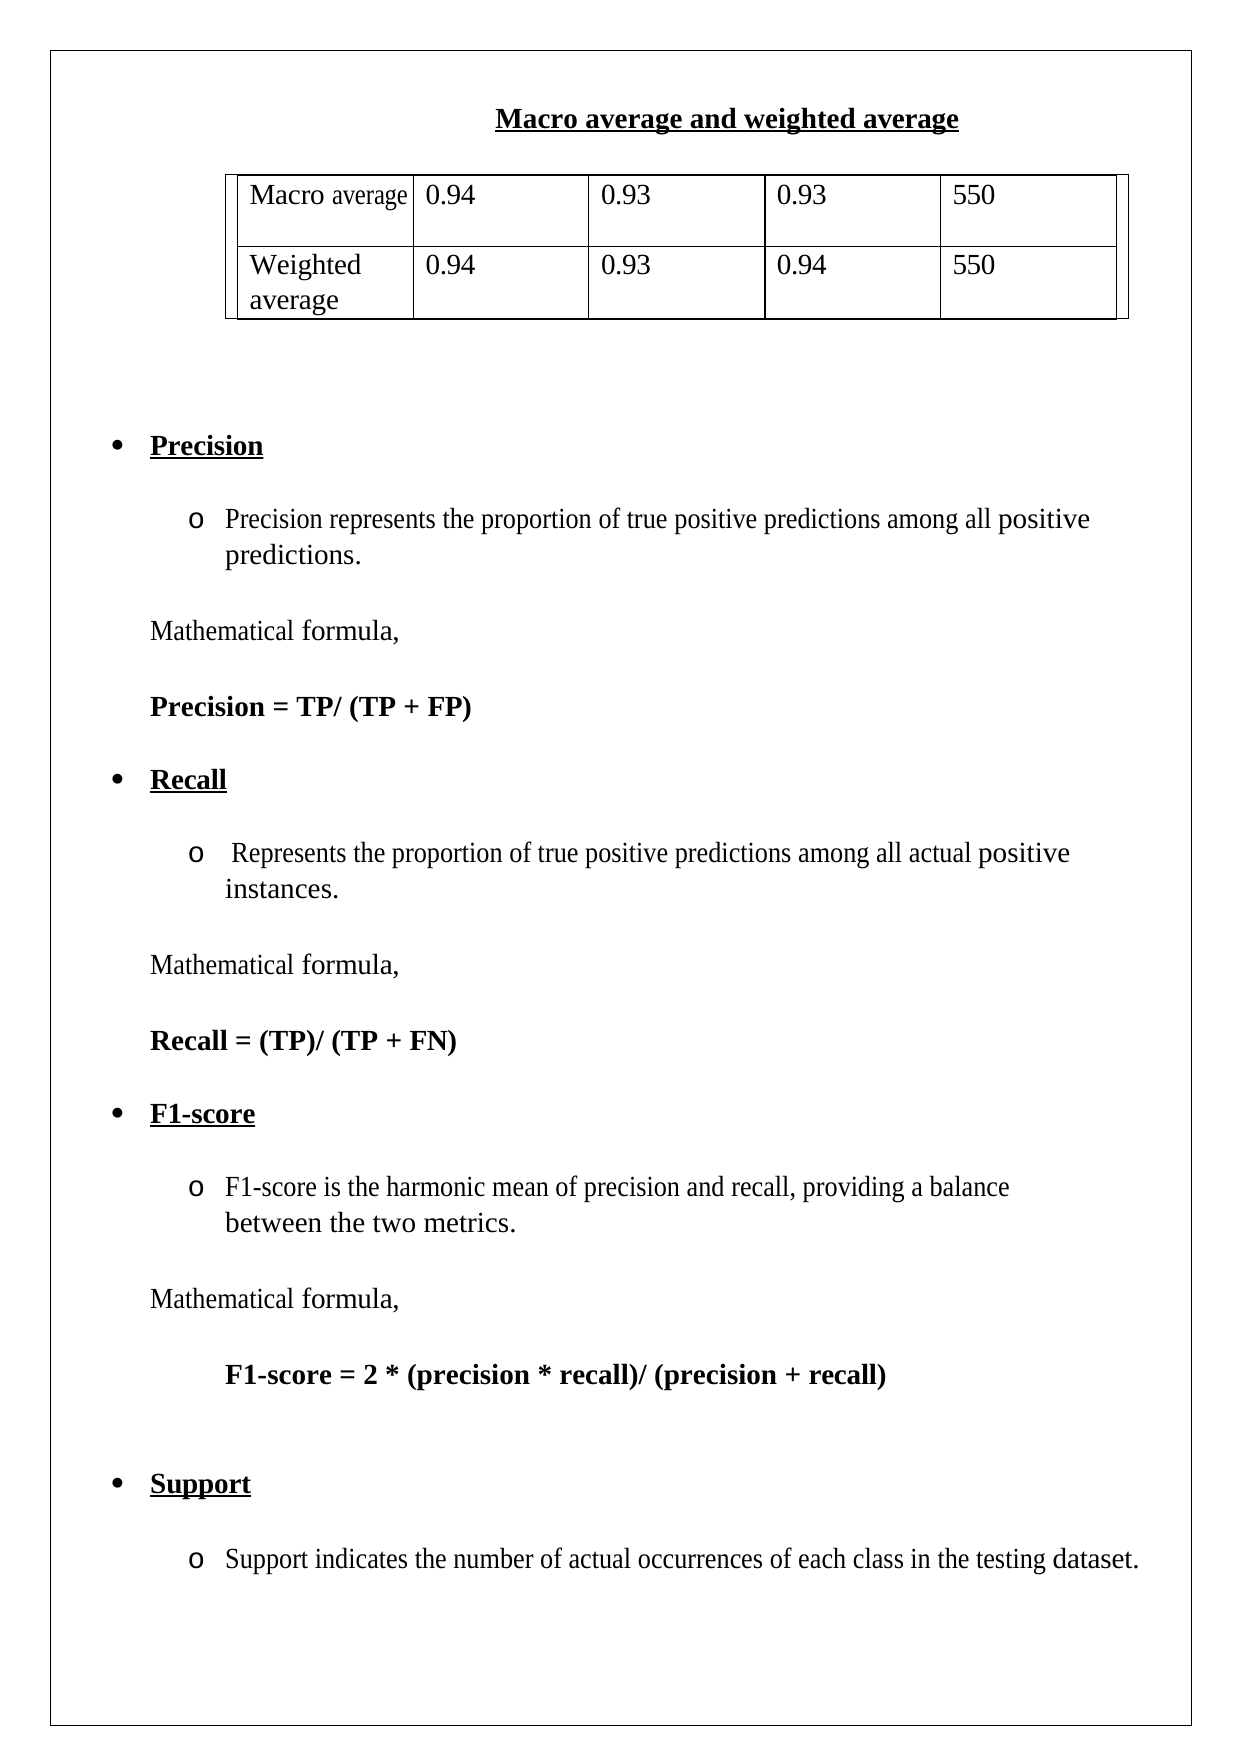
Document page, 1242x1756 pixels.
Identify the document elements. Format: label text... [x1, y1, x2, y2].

table_header [1117, 175, 1128, 246]
list Precision [112, 428, 1185, 462]
table_header 0.94 [414, 176, 588, 246]
table_cell [1117, 246, 1128, 317]
table_cell 0.94 [414, 247, 588, 317]
table_cell [226, 246, 237, 317]
text Recall = (TP)/ (TP + FN) [150, 1023, 1185, 1057]
table_cell 550 [941, 247, 1116, 317]
list Support indicates the number of actual occurrences of each class in the testing dataset. [187, 1540, 1154, 1575]
table_header Macro average [238, 176, 413, 246]
table_header 0.93 [766, 176, 940, 246]
list F1-score [112, 1096, 1185, 1129]
text F1-score = 2 * (precision * recall)/ (precision + recall) [225, 1357, 1185, 1391]
text Mathematical formula, [150, 1281, 1185, 1314]
table_cell Weighted average [238, 247, 413, 317]
list Represents the proportion of true positive predictions among all actual positive instances. [187, 835, 1071, 905]
list F1-score is the harmonic mean of precision and recall, providing a balance between the two metrics. [187, 1169, 1099, 1239]
table_cell 0.94 [766, 247, 940, 317]
text Mathematical formula, [150, 947, 1185, 981]
list Precision represents the proportion of true positive predictions among all positive predictions. [187, 501, 1093, 571]
text Macro average and weighted average [495, 101, 1185, 135]
text Mathematical formula, [150, 613, 1185, 647]
list Recall [112, 762, 1185, 796]
table_header [226, 175, 237, 246]
list Support [112, 1466, 1185, 1500]
text Precision = TP/ (TP + FP) [150, 689, 1185, 723]
table_header 550 [941, 176, 1116, 246]
table_header 0.93 [589, 176, 764, 246]
table_cell 0.93 [589, 247, 764, 317]
